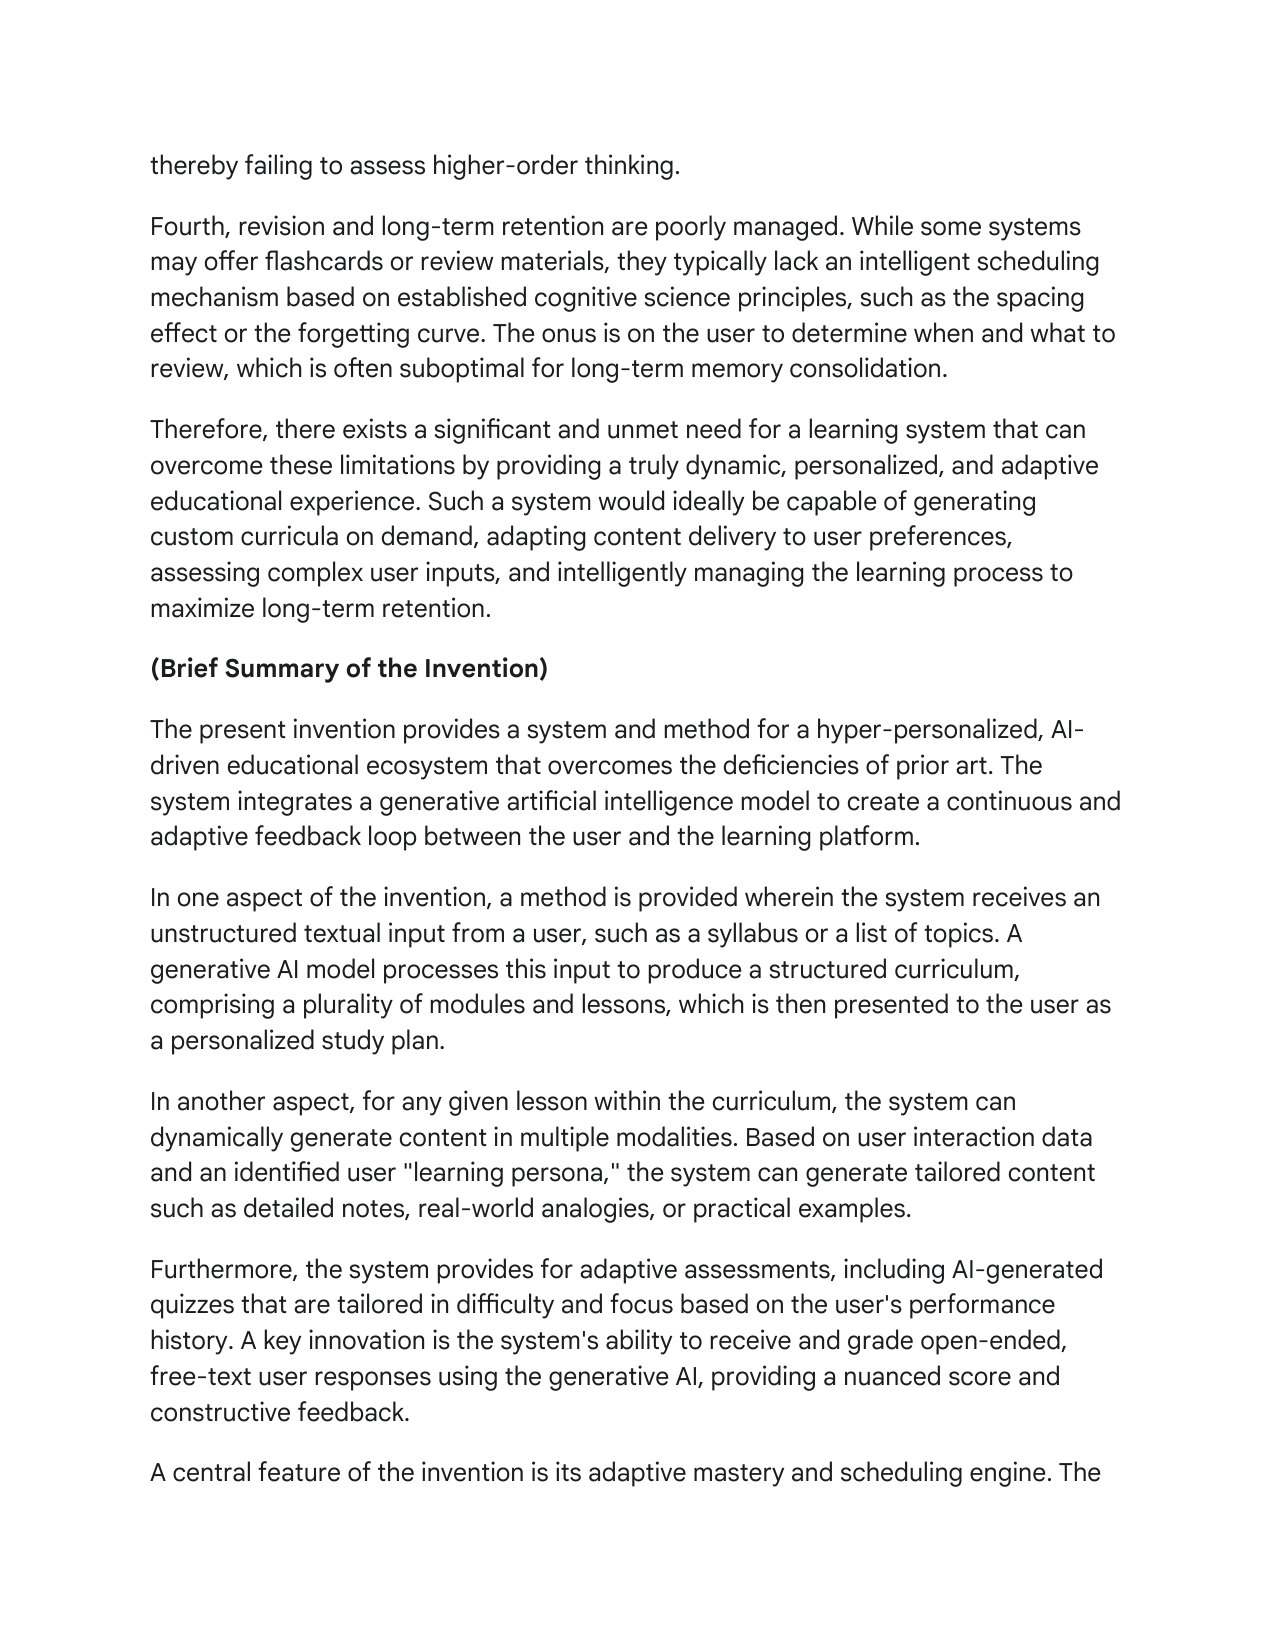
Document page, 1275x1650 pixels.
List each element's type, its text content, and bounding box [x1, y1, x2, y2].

text Therefore, there exists a significant and unmet need for a learning system that can overcome these limitations by providing a truly dynamic, personalized, and adaptive educational experience. Such a system would ideally be capable of generating custom curricula on demand, adapting content delivery to user preferences, assessing complex user inputs, and intelligently managing the learning process to maximize long-term retention. [150, 414, 1125, 624]
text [150, 150, 1125, 181]
text The present invention provides a system and method for a hyper-personalized, AI-driven educational ecosystem that overcomes the deficiencies of prior art. The system integrates a generative artificial intelligence model to create a continuous and adaptive feedback loop between the user and the learning platform. [150, 714, 1125, 853]
text In another aspect, for any given lesson within the curriculum, the system can dynamically generate content in multiple modalities. Based on user interaction data and an identified user "learning persona," the system can generate tailored content such as detailed notes, real-world analogies, or practical examples. [150, 1086, 1125, 1224]
text Furthermore, the system provides for adaptive assessments, including AI-generated quizzes that are tailored in difficulty and focus based on the user's performance history. A key innovation is the system's ability to receive and grade open-ended, free-text user responses using the generative AI, providing a nuanced score and constructive feedback. [150, 1254, 1125, 1428]
text Fourth, revision and long-term retention are poorly managed. While some systems may offer flashcards or review materials, they typically lack an intelligent scheduling mechanism based on established cognitive science principles, such as the spacing effect or the forgetting curve. The onus is on the user to determine when and what to review, which is often suboptimal for long-term memory consolidation. [150, 211, 1125, 385]
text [150, 1458, 1125, 1489]
text (Brief Summary of the Invention) [150, 654, 1125, 685]
text In one aspect of the invention, a method is provided wherein the system receives an unstructured textual input from a user, such as a syllabus or a list of topics. A generative AI model processes this input to produce a structured curriculum, comprising a plurality of modules and lessons, which is then presented to the user as a personalized study plan. [150, 882, 1125, 1057]
